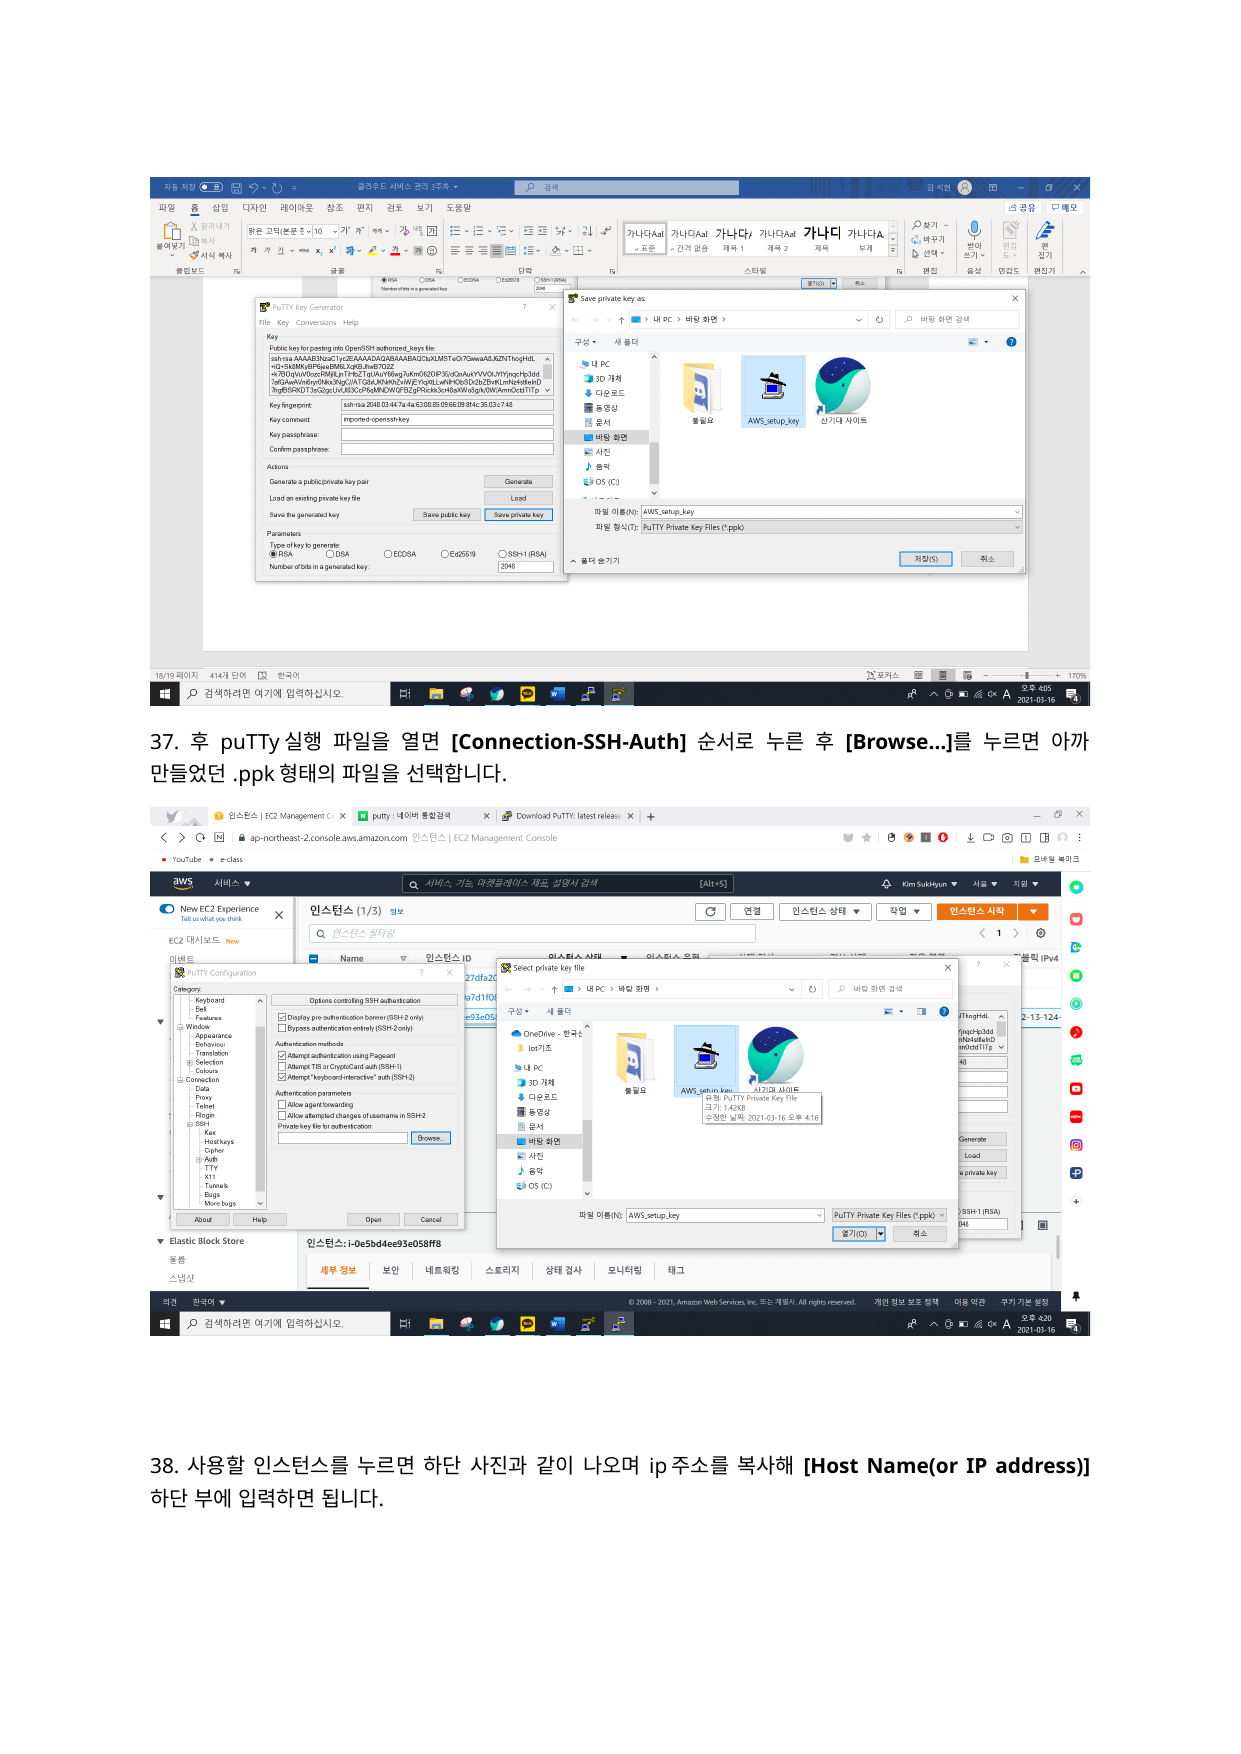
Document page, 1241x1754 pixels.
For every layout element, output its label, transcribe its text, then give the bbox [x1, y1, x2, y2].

text 37. 후 puTTy실행 파일을 열면 [Connection-SSH-Auth] 순서로 누른 후 [Browse…]를 누르면 아까 만들었던 .ppk형태의 파일을 선택합니다. [150, 725, 1090, 788]
picture [150, 807, 1091, 1336]
text 38. 사용할 인스턴스를 누르면 하단 사진과 같이 나오며 ip주소를 복사해 [Host Name(or IP address)] 하단 부에 입력하면 됩니다. [150, 1449, 1090, 1512]
picture [150, 177, 1091, 706]
